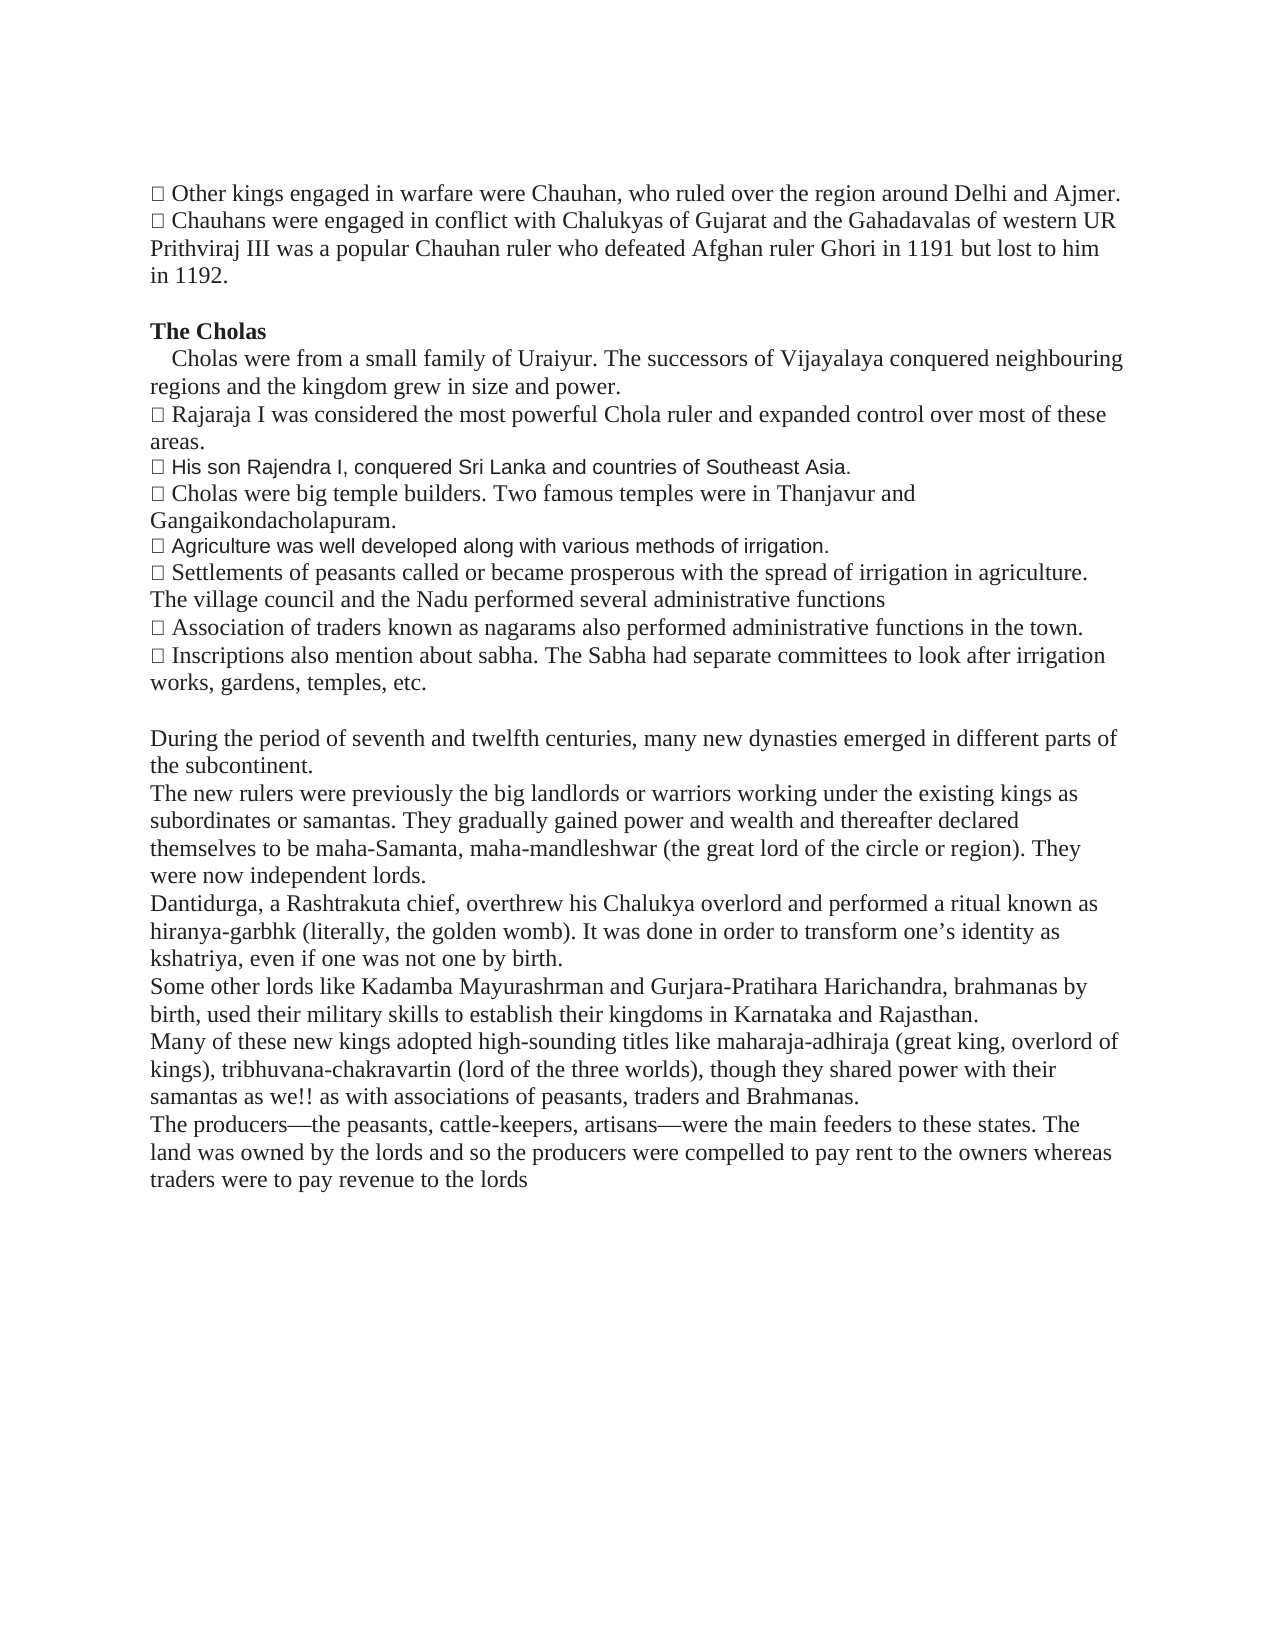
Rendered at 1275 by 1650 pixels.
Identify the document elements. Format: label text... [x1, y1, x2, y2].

text The Cholas [150, 317, 1125, 344]
text  Cholas were from a small family of Uraiyur. The successors of Vijayalaya conquered neighbouring regions and the kingdom grew in size and power. [150, 344, 1125, 399]
text The new rulers were previously the big landlords or warriors working under the existing kings as subordinates or samantas. They gradually gained power and wealth and thereafter declared themselves to be maha-Samanta, maha-mandleshwar (the great lord of the circle or region). They were now independent lords. [150, 779, 1125, 889]
text Some other lords like Kadamba Mayurashrman and Gurjara-Pratihara Harichandra, brahmanas by birth, used their military skills to establish their kingdoms in Karnataka and Rajasthan. [150, 972, 1125, 1027]
text  Inscriptions also mention about sabha. The Sabha had separate committees to look after irrigation works, gardens, temples, etc. [150, 641, 1125, 696]
text  Settlements of peasants called or became prosperous with the spread of irrigation in agriculture. The village council and the Nadu performed several administrative functions [150, 558, 1125, 613]
text  Other kings engaged in warfare were Chauhan, who ruled over the region around Delhi and Ajmer. [150, 179, 1125, 206]
text  Cholas were big temple builders. Two famous temples were in Thanjavur and Gangaikondacholapuram. [150, 479, 1125, 534]
text Dantidurga, a Rashtrakuta chief, overthrew his Chalukya overlord and performed a ritual known as hiranya-garbhk (literally, the golden womb). It was done in order to transform one’s identity as kshatriya, even if one was not one by birth. [150, 889, 1125, 972]
text The producers—the peasants, cattle-keepers, artisans—were the main feeders to these states. The land was owned by the lords and so the producers were compelled to pay rent to the owners whereas traders were to pay revenue to the lords [150, 1110, 1125, 1193]
text  Agriculture was well developed along with various methods of irrigation. [150, 534, 1125, 558]
text  Association of traders known as nagarams also performed administrative functions in the town. [150, 613, 1125, 641]
text Many of these new kings adopted high-sounding titles like maharaja-adhiraja (great king, overlord of kings), tribhuvana-chakravartin (lord of the three worlds), though they shared power with their samantas as we!! as with associations of peasants, traders and Brahmanas. [150, 1027, 1125, 1110]
text  Rajaraja I was considered the most powerful Chola ruler and expanded control over most of these areas. [150, 399, 1125, 455]
text During the period of seventh and twelfth centuries, many new dynasties emerged in different parts of the subcontinent. [150, 723, 1125, 779]
text  Chauhans were engaged in conflict with Chalukyas of Gujarat and the Gahadavalas of western UR Prithviraj III was a popular Chauhan ruler who defeated Afghan ruler Ghori in 1191 but lost to him in 1192. [150, 206, 1125, 289]
text  His son Rajendra I, conquered Sri Lanka and countries of Southeast Asia. [150, 455, 1125, 479]
